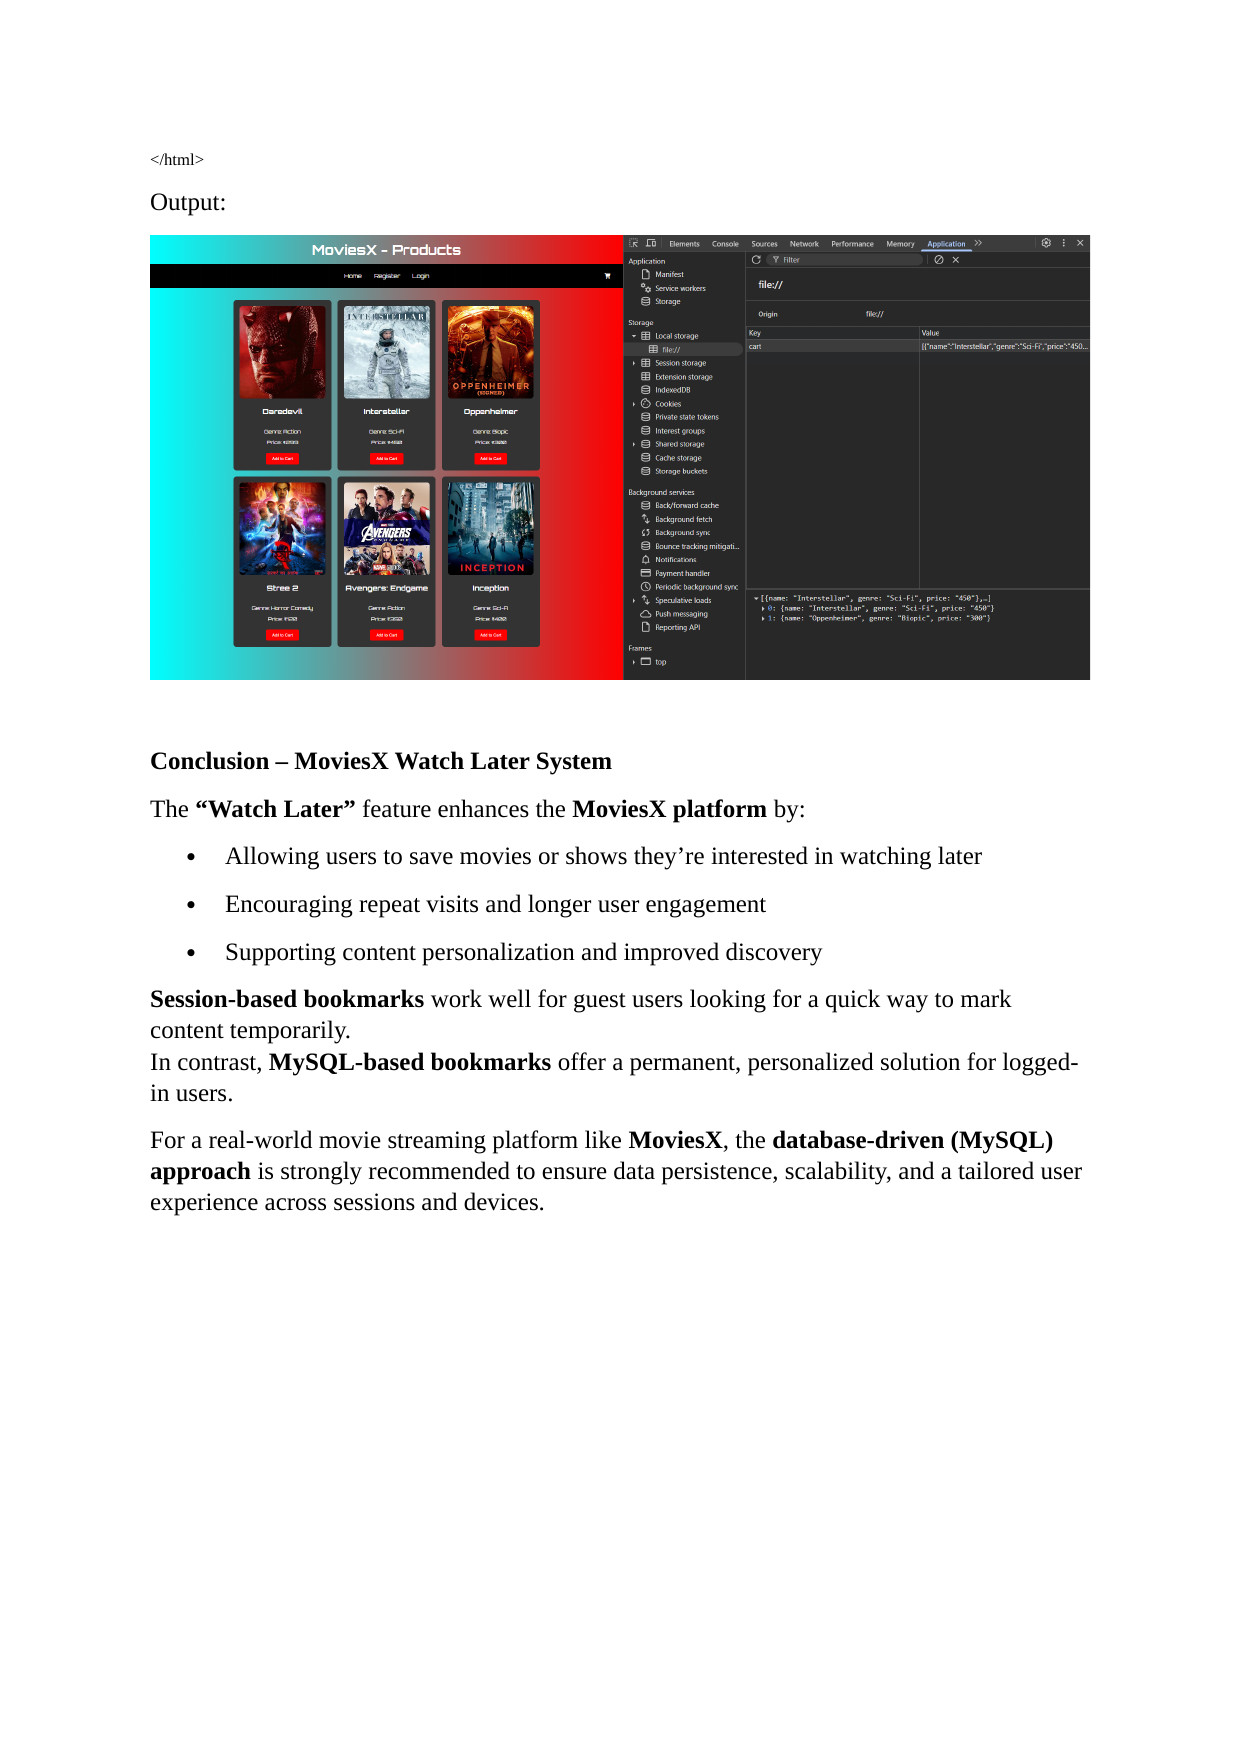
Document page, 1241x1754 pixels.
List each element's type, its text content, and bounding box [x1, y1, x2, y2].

picture [150, 235, 1091, 680]
list Encouraging repeat visits and longer user engagement [187, 889, 1090, 918]
text The “Watch Later” feature enhances the MoviesX platform by: [150, 794, 1090, 822]
text For a real-world movie streaming platform like MoviesX, the database-driven (MySQL) approach is strongly recommended to ensure data persistence, scalability, and a tailored user experience across sessions and devices. [150, 1125, 1090, 1216]
text Session-based bookmarks work well for guest users looking for a quick way to mark content temporarily. In contrast, MySQL-based bookmarks offer a permanent, personalized solution for logged-in users. [150, 984, 1090, 1106]
list Supporting content personalization and improved discovery [187, 937, 1090, 966]
text Output: [150, 187, 1090, 216]
text </html> [150, 150, 1090, 169]
list Allowing users to save movies or shows they’re interested in watching later [187, 841, 1090, 870]
text Conclusion – MoviesX Watch Later System [150, 746, 1090, 775]
